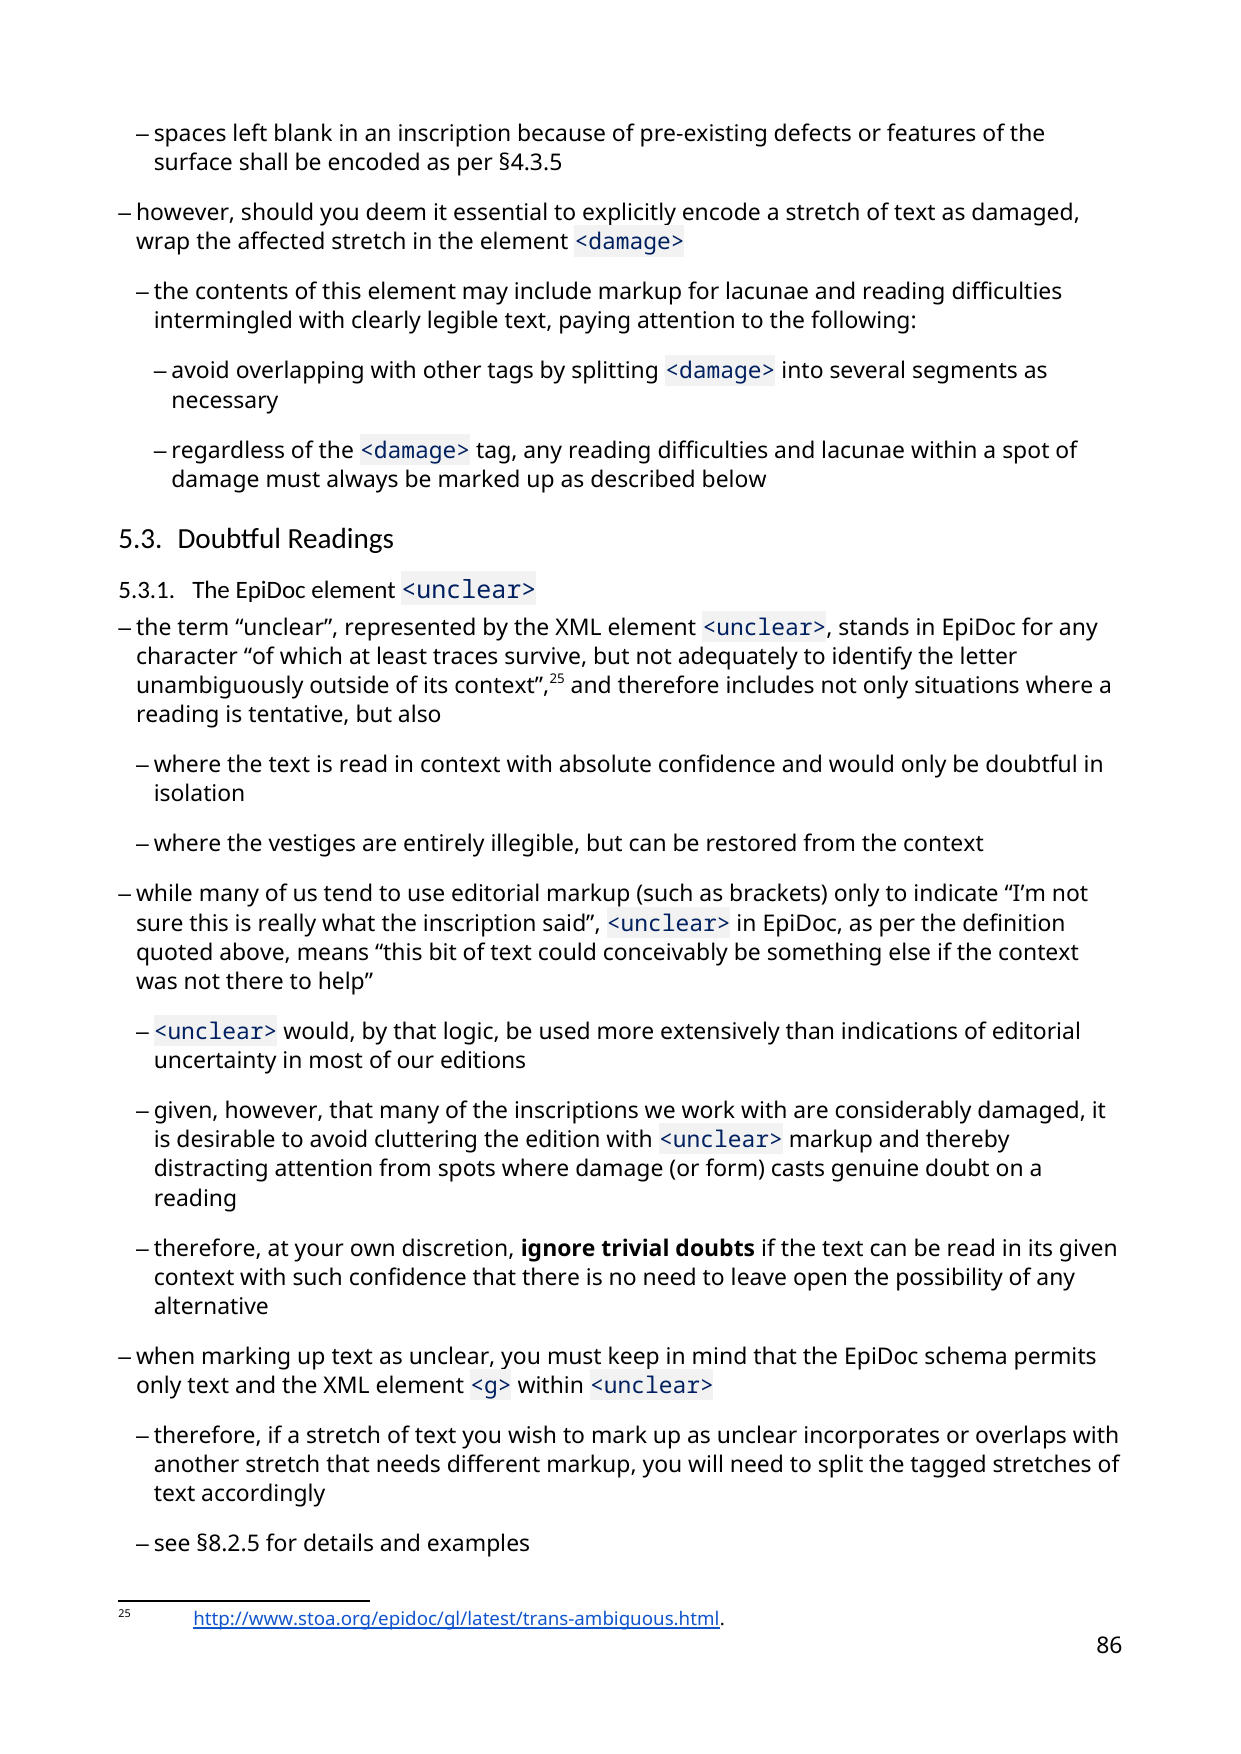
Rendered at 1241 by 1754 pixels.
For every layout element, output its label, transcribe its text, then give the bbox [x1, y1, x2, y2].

list while many of us tend to use editorial markup (such as brackets) only to indicate “I’m not sure this is really what the inscription said”, <unclear> in EpiDoc, as per the definition quoted above, means “this bit of text could conceivably be something else if the context was not there to help” [118, 878, 1122, 995]
list spaces left blank in an inscription because of pre-existing defects or features of the surface shall be encoded as per §4.3.5 [136, 118, 1122, 176]
subtitle Doubtful Readings [118, 518, 1122, 556]
list where the text is read in context with absolute confidence and would only be doubtful in isolation [136, 749, 1122, 808]
list however, should you deem it essential to explicitly encode a stretch of text as damaged, wrap the affected stretch in the element <damage> [118, 197, 1122, 256]
list the term “unclear”, represented by the XML element <unclear>, stands in EpiDoc for any character “of which at least traces survive, but not adequately to identify the letter unambiguously outside of its context”, and therefore includes not only situations where a reading is tentative, but also [118, 612, 1122, 728]
list regardless of the <damage> tag, any reading difficulties and lacunae within a spot of damage must always be marked up as described below [153, 435, 1122, 493]
list therefore, at your own discretion, ignore trivial doubts if the text can be read in its given context with such confidence that there is no need to leave open the possibility of any alternative [136, 1233, 1122, 1320]
list when marking up text as unclear, you must keep in mind that the EpiDoc schema permits only text and the XML element <g> within <unclear> [118, 1341, 1122, 1399]
subtitle The EpiDoc element <unclear> [118, 568, 1122, 606]
list where the vestiges are entirely illegible, but can be restored from the context [136, 828, 1122, 858]
list the contents of this element may include markup for lacunae and reading difficulties intermingled with clearly legible text, paying attention to the following: [136, 276, 1122, 335]
list avoid overlapping with other tags by splitting <damage> into several segments as necessary [153, 356, 1122, 414]
list given, however, that many of the inscriptions we work with are considerably damaged, it is desirable to avoid cluttering the edition with <unclear> markup and thereby distracting attention from spots where damage (or form) casts genuine doubt on a reading [136, 1095, 1122, 1212]
list <unclear> would, by that logic, be used more extensively than indications of editorial uncertainty in most of our editions [136, 1016, 1122, 1074]
list therefore, if a stretch of text you wish to mark up as unclear incorporates or overlaps with another stretch that needs different markup, you will need to split the tagged stretches of text accordingly [136, 1420, 1122, 1508]
list see §8.2.5 for details and examples [136, 1528, 1122, 1558]
